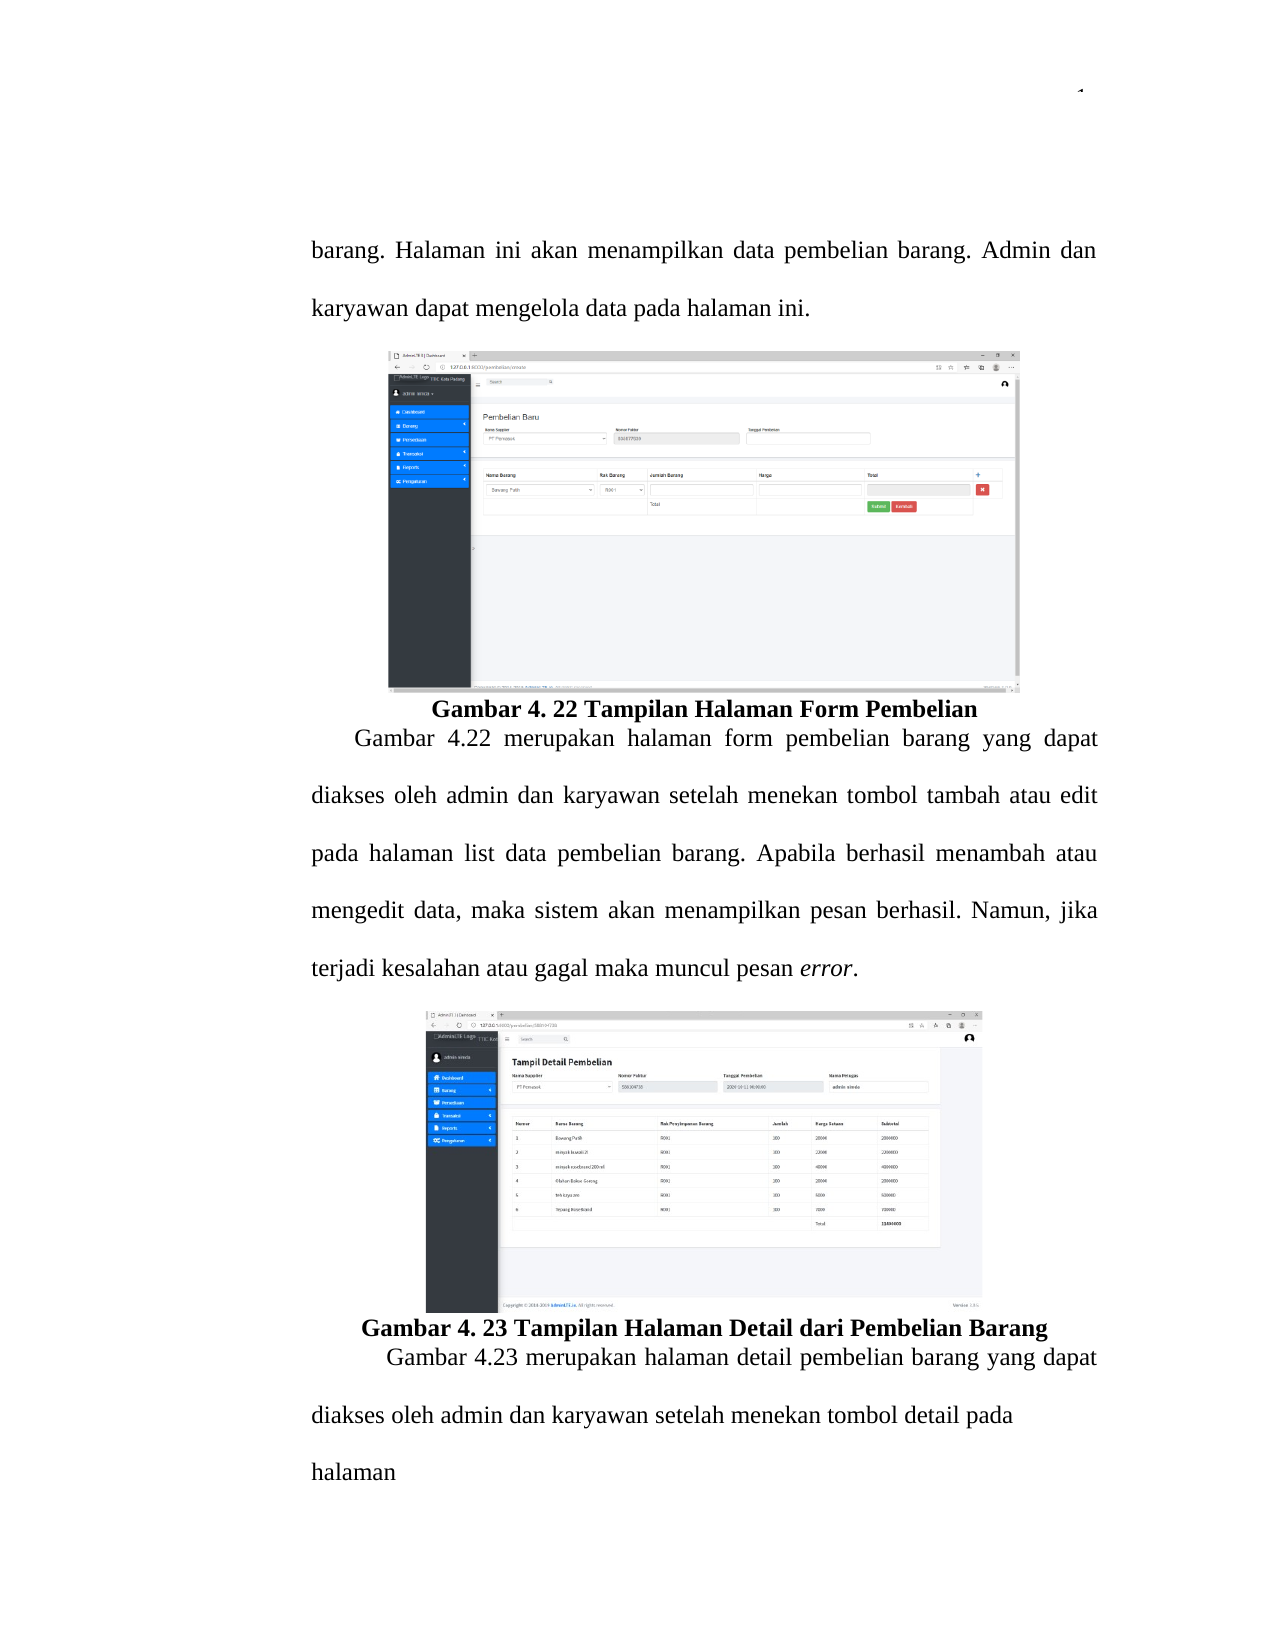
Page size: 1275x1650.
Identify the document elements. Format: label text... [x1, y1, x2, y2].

text Gambar 4.23 merupakan halaman detail pembelian barang yang dapat diakses oleh admin dan karyawan setelah menekan tombol detail pada halaman [311, 1342, 1099, 1486]
subtitle Gambar 4. 22 Tampilan Halaman Form Pembelian [310, 694, 1099, 723]
subtitle Gambar 4. 23 Tampilan Halaman Detail dari Pembelian Barang [309, 1314, 1099, 1342]
picture [425, 1011, 983, 1313]
text Gambar 4.22 merupakan halaman form pembelian barang yang dapat diakses oleh admin dan karyawan setelah menekan tombol tambah atau edit pada halaman list data pembelian barang. Apabila berhasil menambah atau mengedit data, maka sistem akan menampilkan pesan berhasil. Namun, jika terjadi kesalahan atau gagal maka muncul pesan error. [311, 723, 1098, 982]
picture [388, 351, 1020, 693]
text barang. Halaman ini akan menampilkan data pembelian barang. Admin dan karyawan dapat mengelola data pada halaman ini. [311, 236, 1098, 322]
